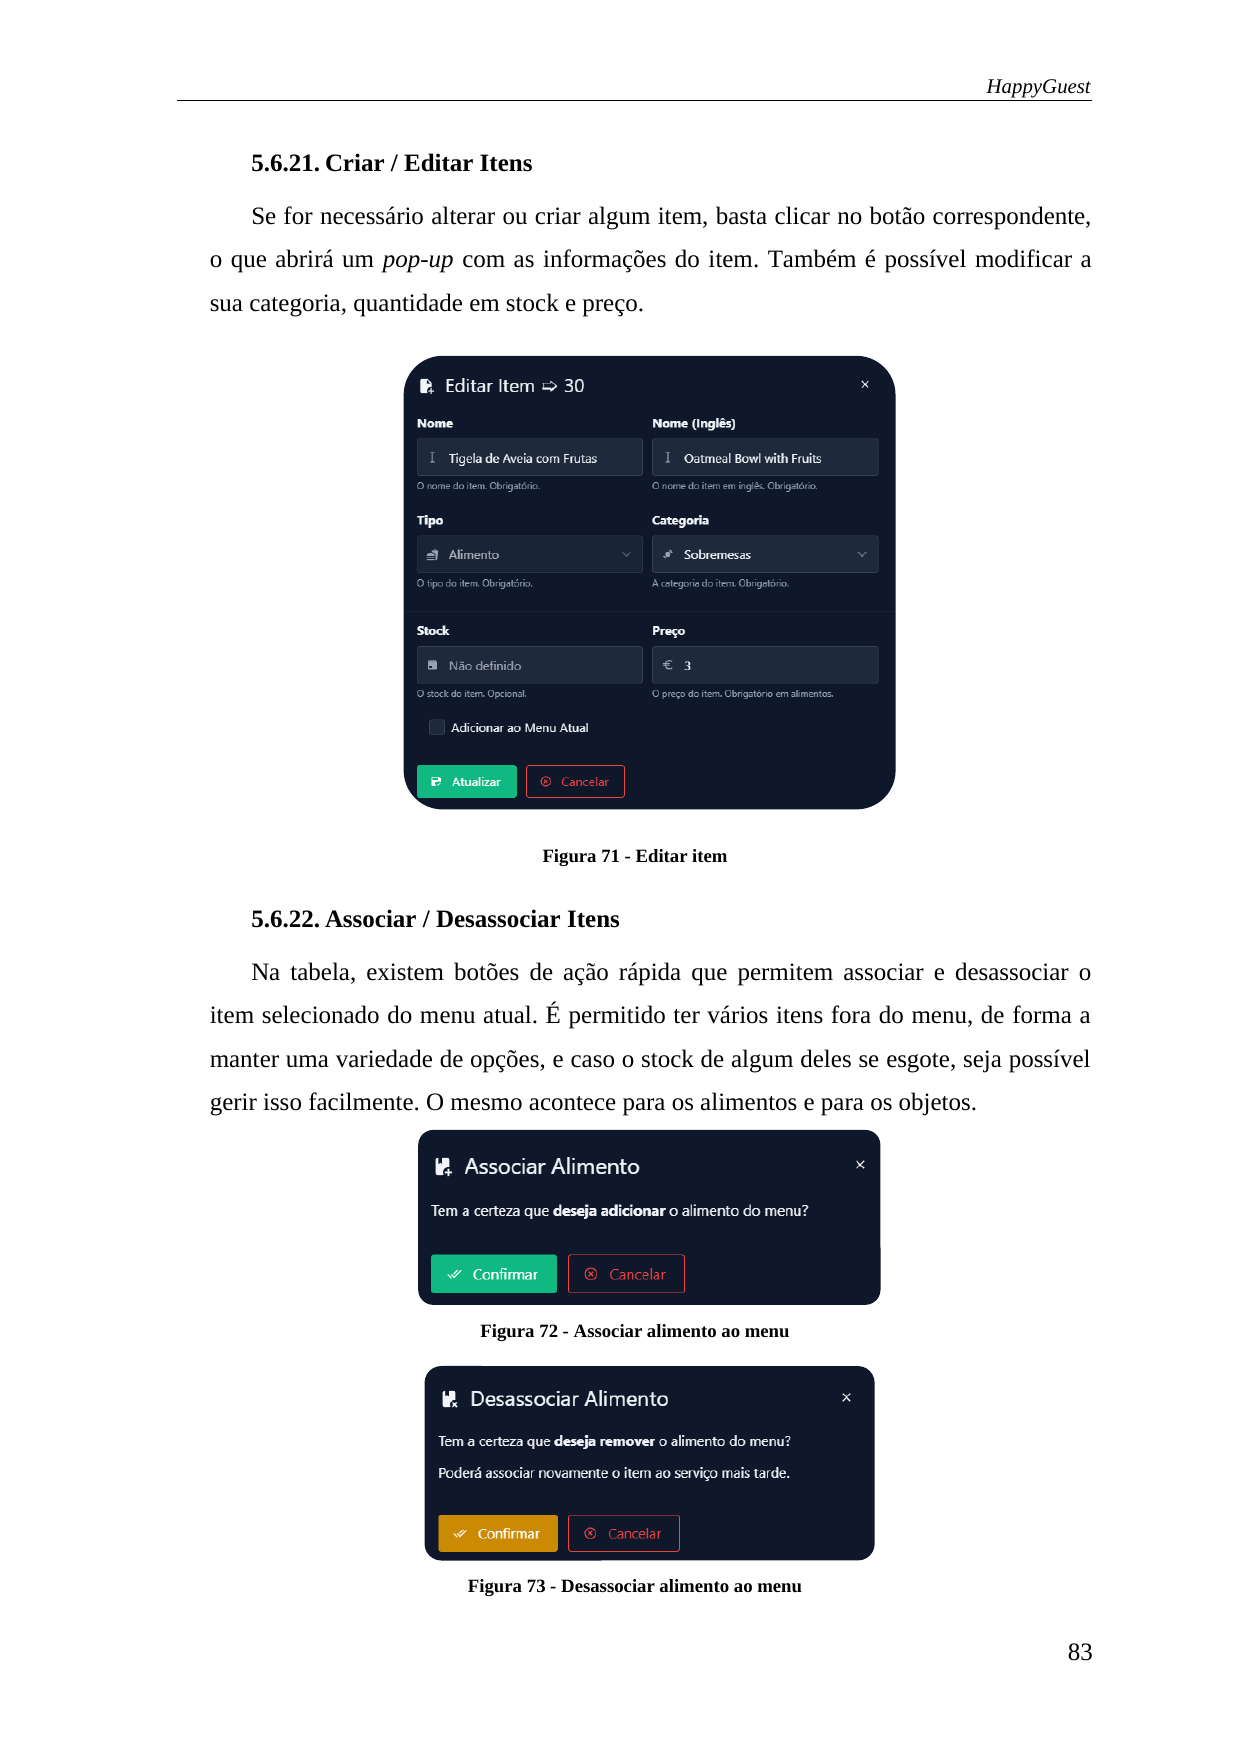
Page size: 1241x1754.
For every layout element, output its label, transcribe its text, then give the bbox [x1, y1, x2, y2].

picture [424, 1365, 875, 1561]
picture [418, 1129, 881, 1305]
subtitle Associar / Desassociar Itens [251, 904, 1092, 932]
text Na tabela, existem botões de ação rápida que permitem associar e desassociar o item selecionado do menu atual. É permitido ter vários itens fora do menu, de forma a manter uma variedade de opções, e caso o stock de algum deles se esgote, seja possível gerir isso facilmente. O mesmo acontece para os alimentos e para os objetos. [209, 957, 1092, 1116]
picture [403, 355, 896, 810]
text Se for necessário alterar ou criar algum item, basta clicar no botão correspondente, o que abrirá um pop-up com as informações do item. Também é possível modificar a sua categoria, quantidade em stock e preço. [209, 201, 1092, 316]
subtitle Criar / Editar Itens [251, 148, 1092, 176]
